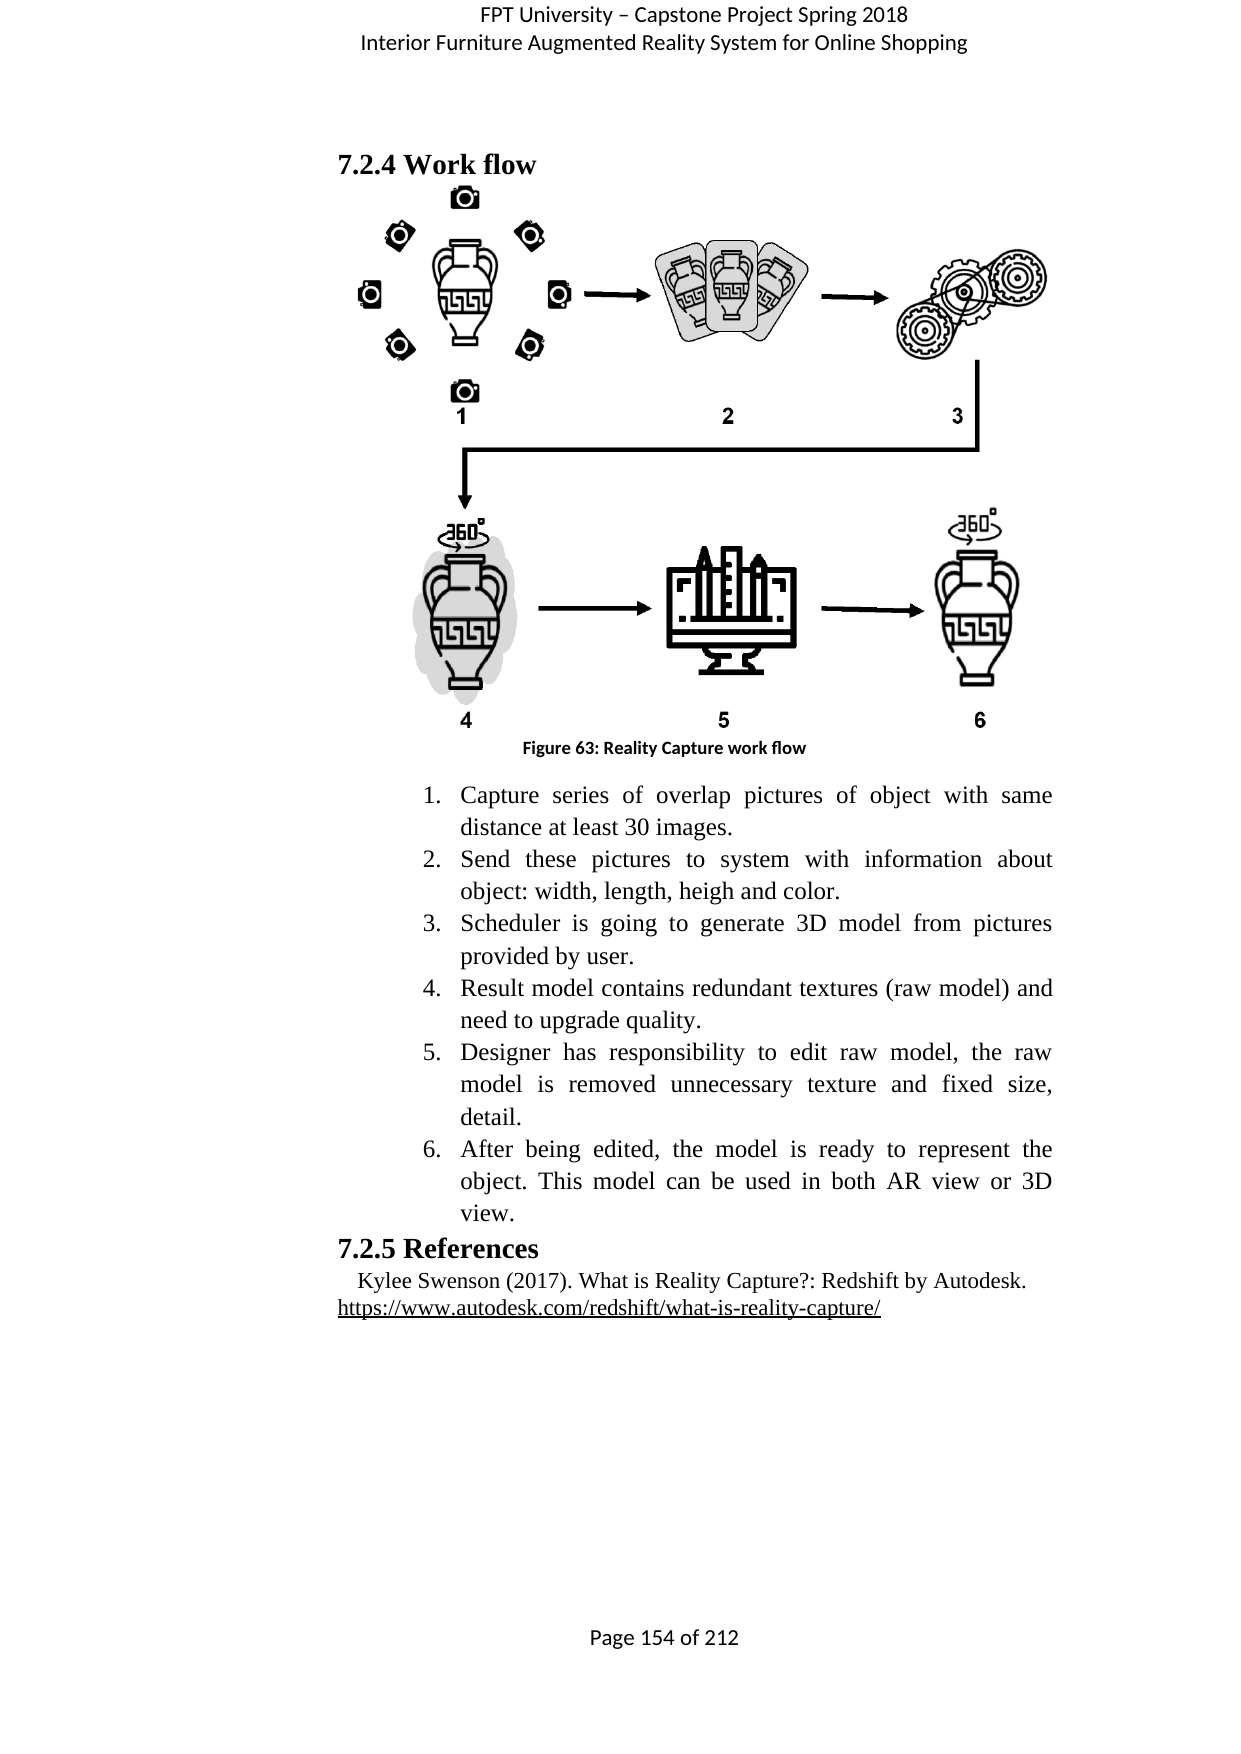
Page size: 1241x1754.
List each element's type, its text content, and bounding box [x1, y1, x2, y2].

list Designer has responsibility to edit raw model, the raw model is removed unnecessary texture and fixed size, detail. [423, 1037, 1053, 1130]
list Result model contains redundant textures (raw model) and need to upgrade quality. [423, 973, 1053, 1034]
text Kylee Swenson (2017). What is Reality Capture?: Redshift by Autodesk. https://www.autodesk.com/redshift/what-is-reality-capture/ [337, 1267, 1122, 1320]
text Figure 63: Reality Capture work flow [207, 736, 1122, 759]
list Scheduler is going to generate 3D model from pictures provided by user. [423, 908, 1053, 969]
picture [356, 183, 1058, 733]
subtitle 7.2.5 References [337, 1231, 1122, 1264]
list Send these pictures to system with information about object: width, length, heigh and color. [423, 844, 1053, 905]
list Capture series of overlap pictures of object with same distance at least 30 images. [423, 780, 1053, 841]
subtitle 7.2.4 Work flow [337, 147, 1122, 181]
list After being edited, the model is ready to represent the object. This model can be used in both AR view or 3D view. [423, 1134, 1053, 1227]
